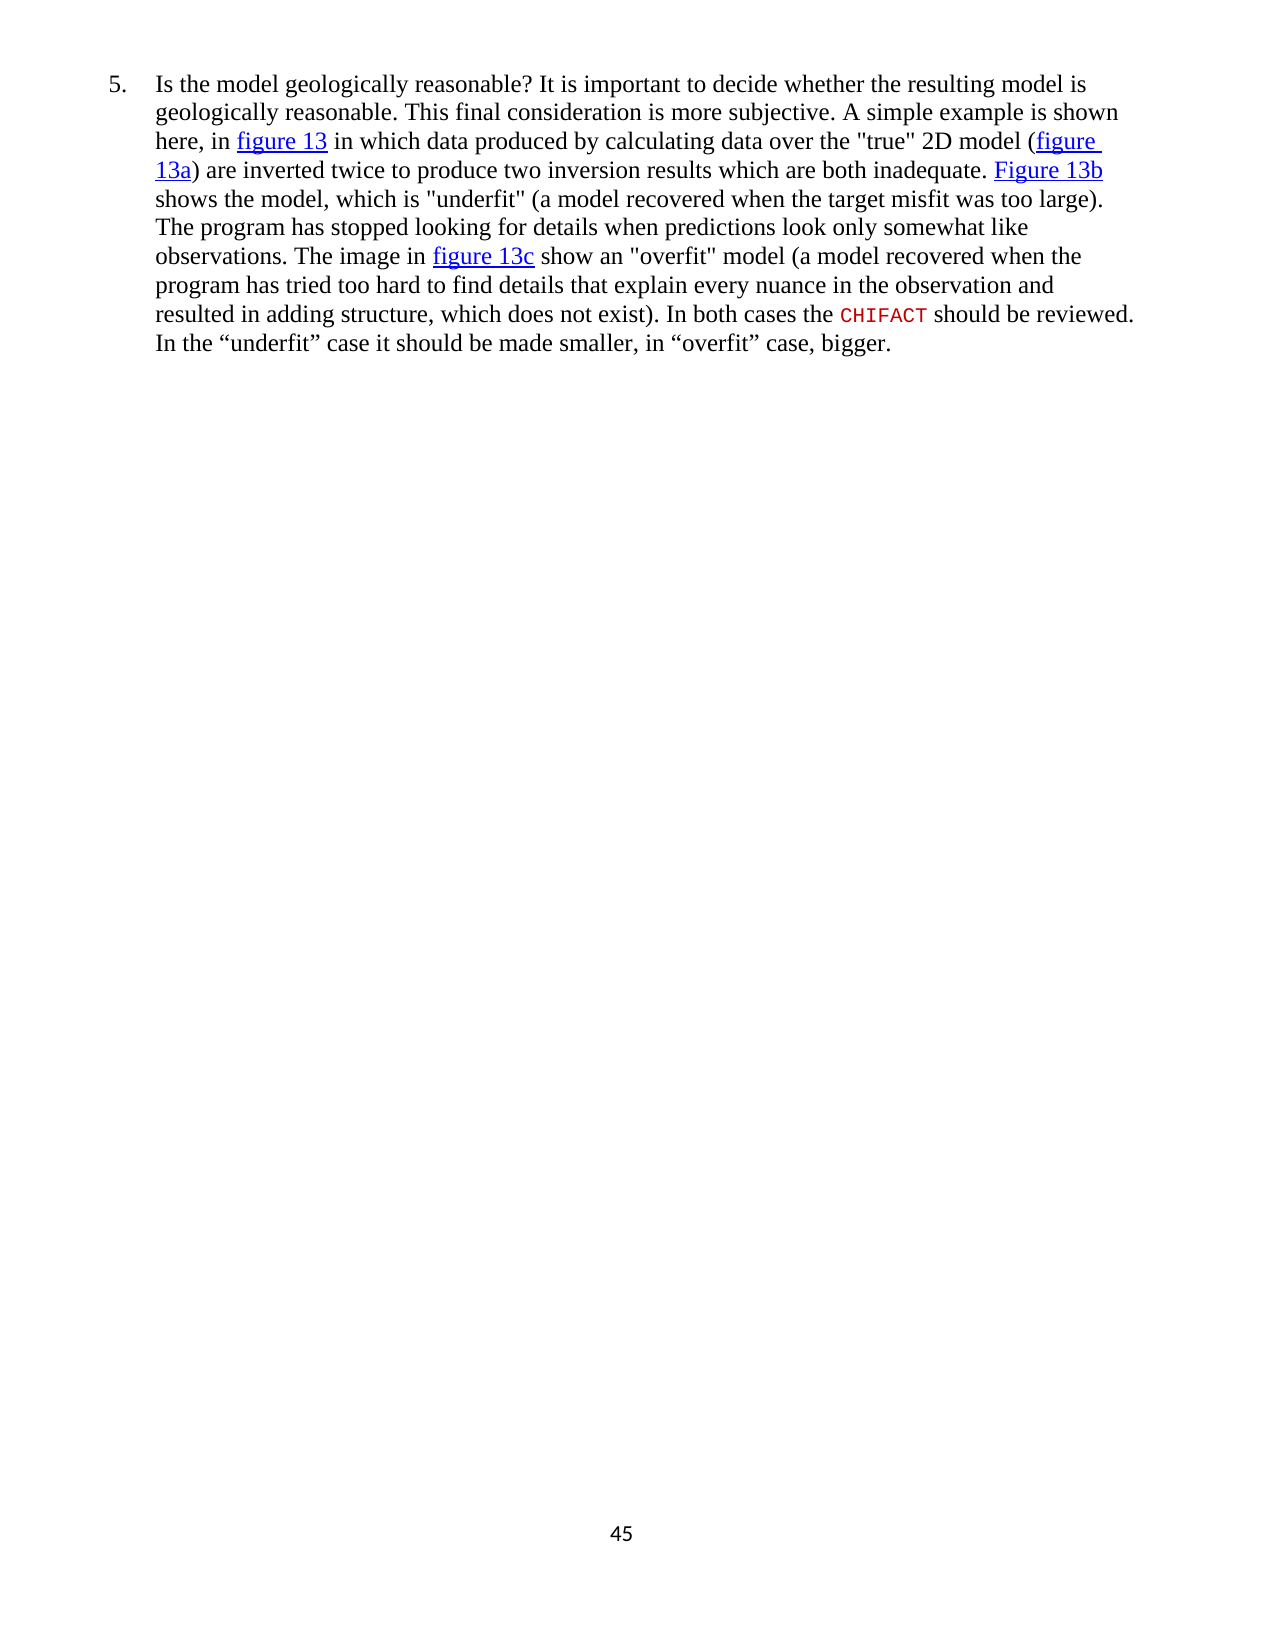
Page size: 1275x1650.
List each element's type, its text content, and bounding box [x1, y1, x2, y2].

list Is the model geologically reasonable? It is important to decide whether the resulting model is geologically reasonable. This final consideration is more subjective. A simple example is shown here, in figure 13 in which data produced by calculating data over the "true" 2D model (figure 13a) are inverted twice to produce two inversion results which are both inadequate. Figure 13b shows the model, which is "underfit" (a model recovered when the target misfit was too large). The program has stopped looking for details when predictions look only somewhat like observations. The image in figure 13c show an "overfit" model (a model recovered when the program has tried too hard to find details that explain every nuance in the observation and resulted in adding structure, which does not exist). In both cases the CHIFACT should be reviewed. In the “underfit” case it should be made smaller, in “overfit” case, bigger. [108, 69, 1134, 357]
